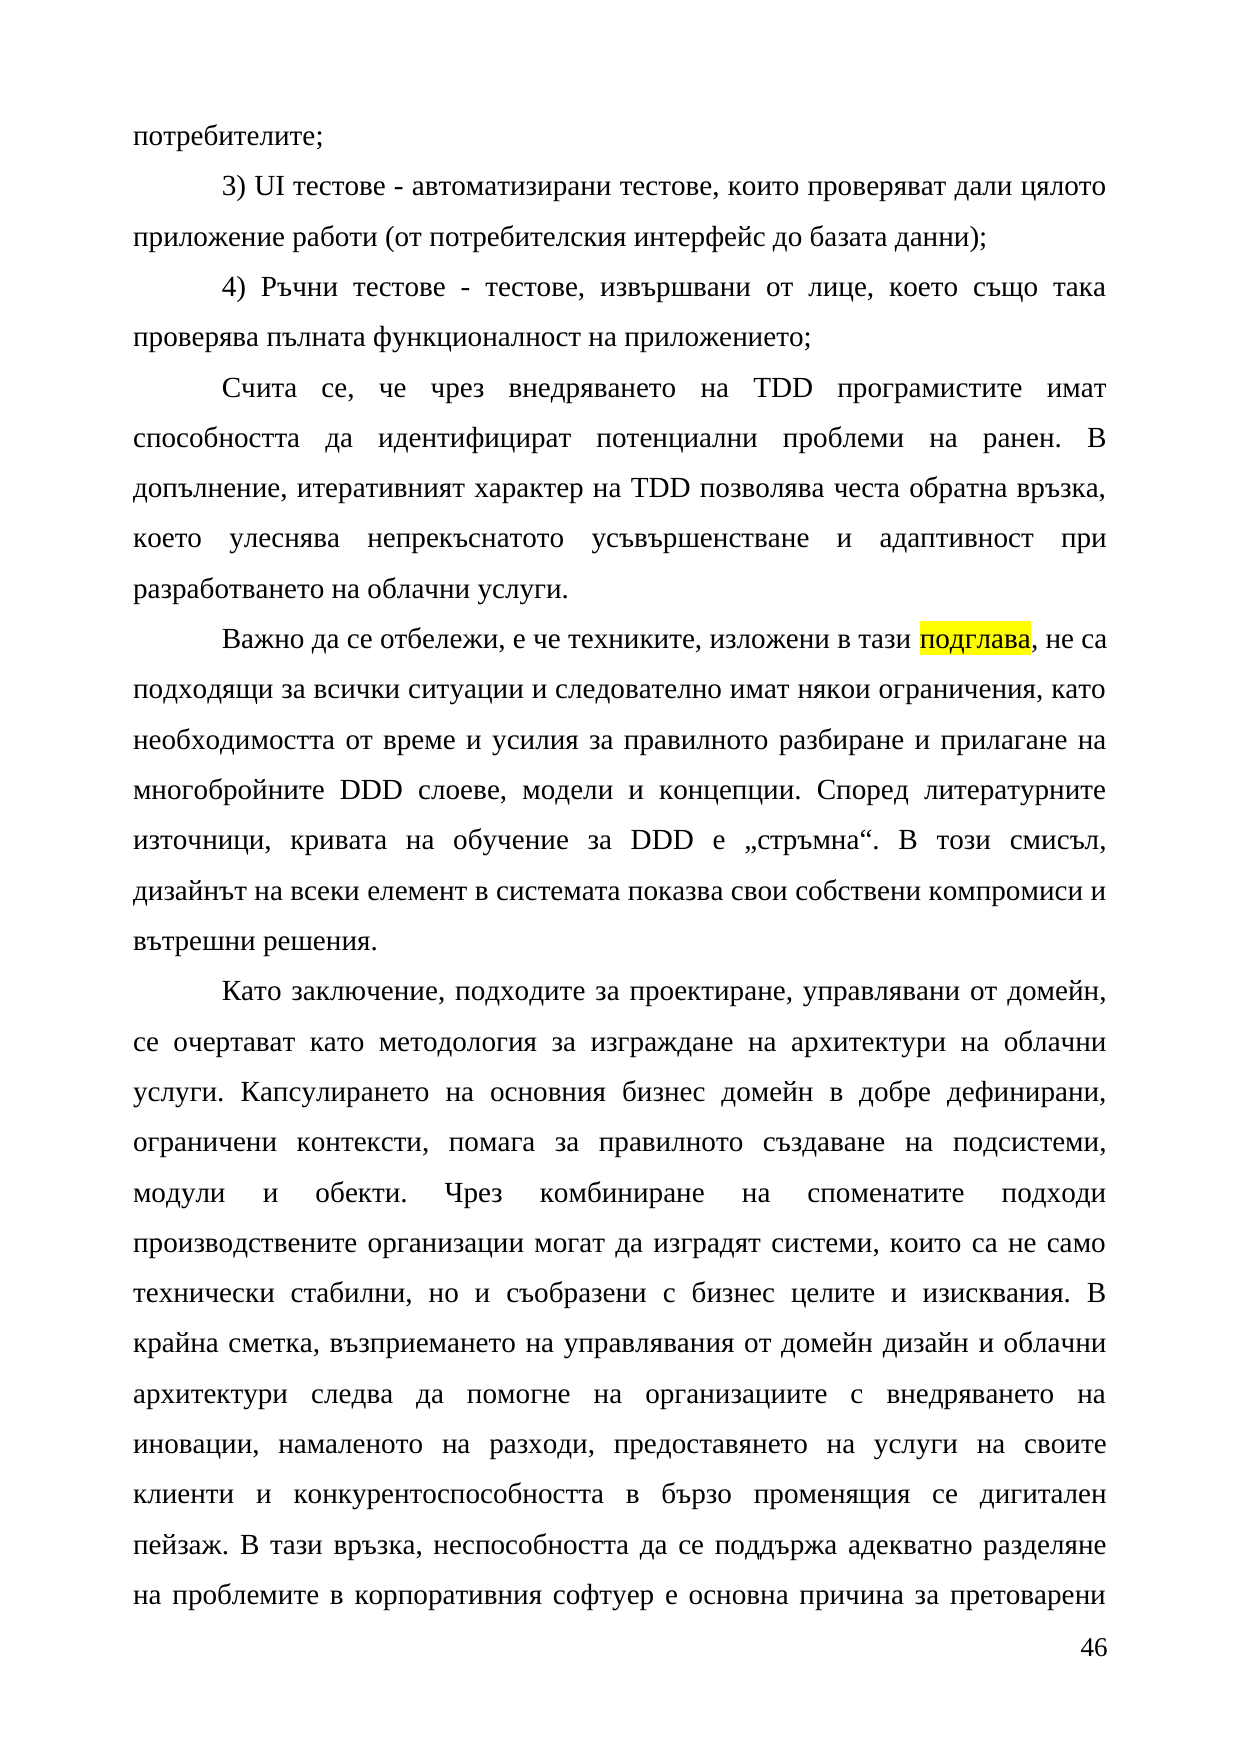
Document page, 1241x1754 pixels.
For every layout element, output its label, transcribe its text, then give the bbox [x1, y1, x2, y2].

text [133, 118, 1107, 152]
text 3) UI тестове - автоматизирани тестове, които проверяват дали цялото приложение работи (от потребителския интерфейс до базата данни); [133, 168, 1107, 252]
text Счита се, че чрез внедряването на TDD програмистите имат способността да идентифицират потенциални проблеми на ранен. В допълнение, итеративният характер на TDD позволява честа обратна връзка, което улеснява непрекъснатото усъвършенстване и адаптивност при разработването на облачни услуги. [133, 370, 1107, 604]
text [133, 973, 1107, 1611]
text 4) Ръчни тестове - тестове, извършвани от лице, което също така проверява пълната функционалност на приложението; [133, 269, 1107, 353]
text Важно да се отбележи, е че техниките, изложени в тази подглава, не са подходящи за всички ситуации и следователно имат някои ограничения, като необходимостта от време и усилия за правилното разбиране и прилагане на многобройните DDD слоеве, модели и концепции. Според литературните източници, кривата на обучение за DDD е „стръмна“. В този смисъл, дизайнът на всеки елемент в системата показва свои собствени компромиси и вътрешни решения. [133, 621, 1107, 957]
